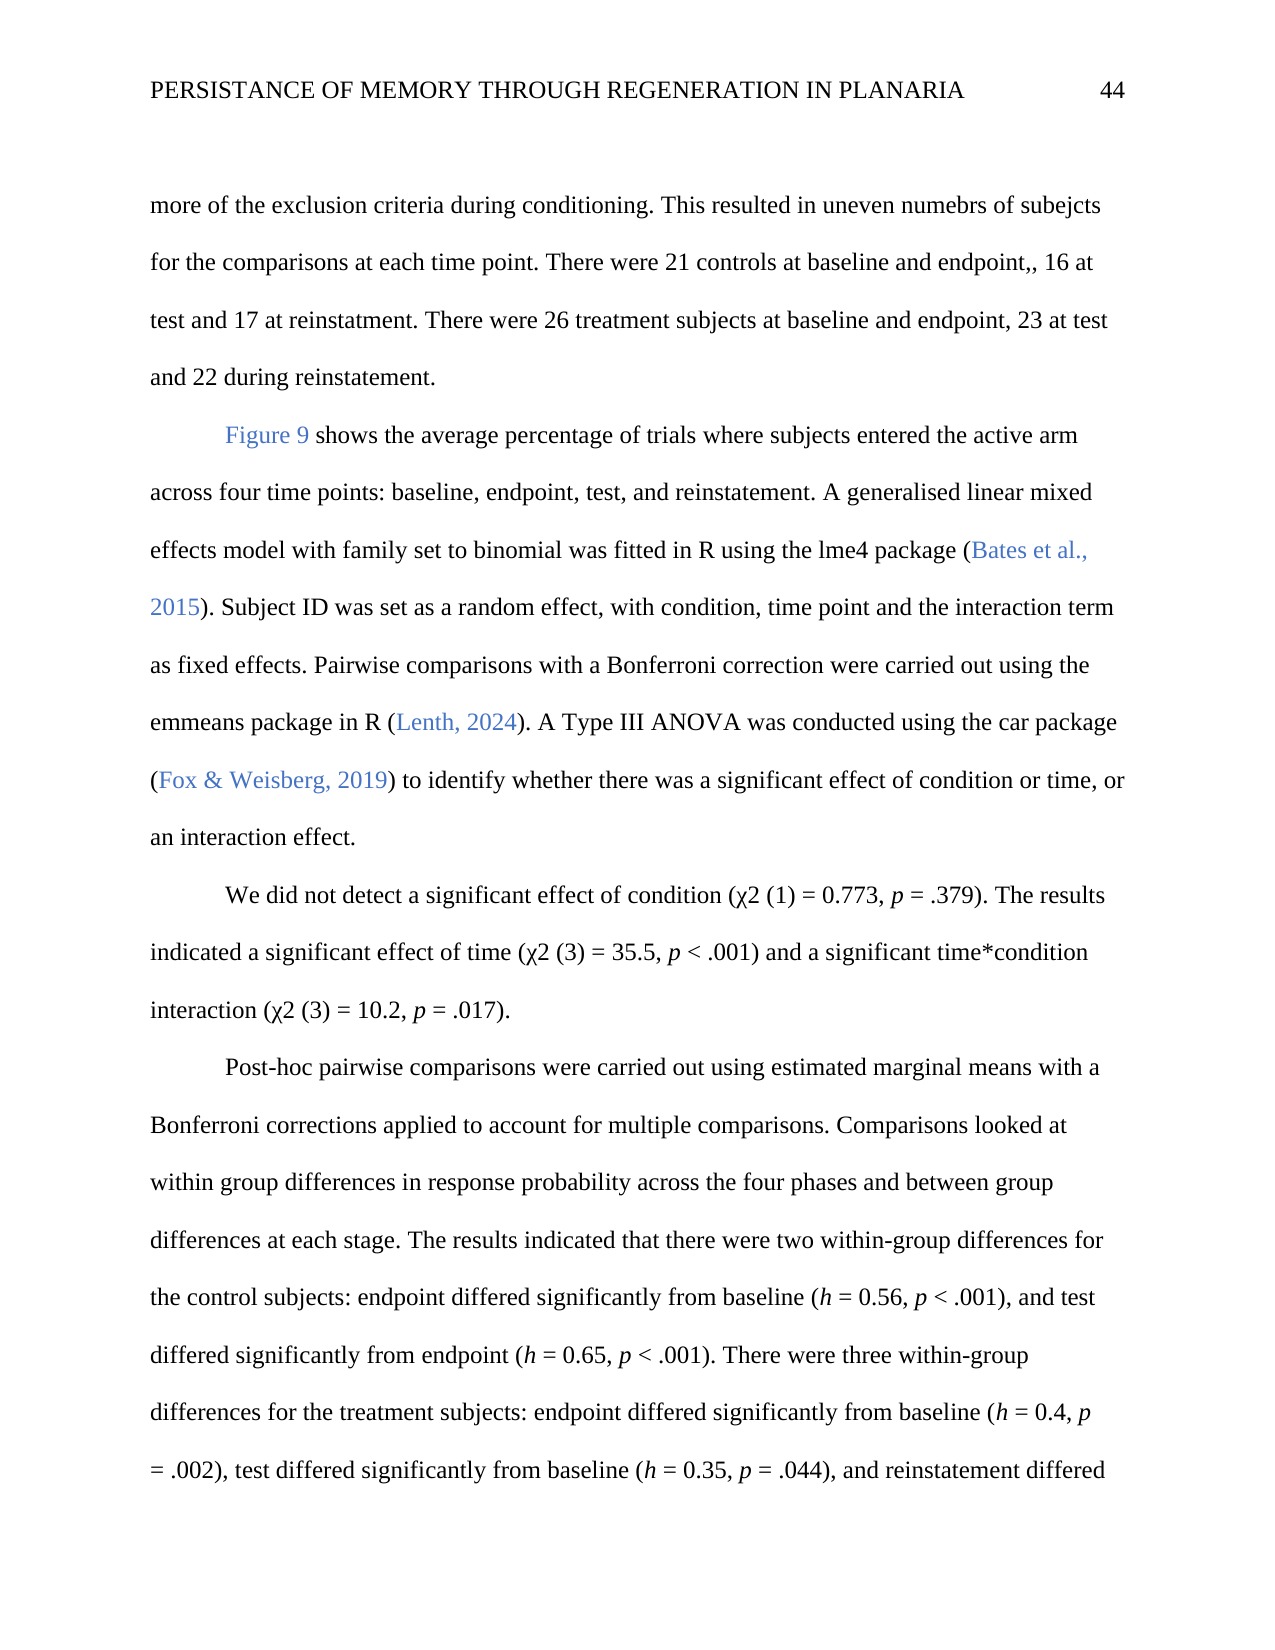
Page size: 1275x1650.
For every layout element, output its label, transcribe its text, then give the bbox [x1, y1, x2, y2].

text Figure 9 shows the average percentage of trials where subjects entered the active arm across four time points: baseline, endpoint, test, and reinstatement. A generalised linear mixed effects model with family set to binomial was fitted in R using the lme4 package (Bates et al., 2015). Subject ID was set as a random effect, with condition, time point and the interaction term as fixed effects. Pairwise comparisons with a Bonferroni correction were carried out using the emmeans package in R (Lenth, 2024). A Type III ANOVA was conducted using the car package (Fox & Weisberg, 2019) to identify whether there was a significant effect of condition or time, or an interaction effect. [150, 420, 1125, 851]
text We did not detect a significant effect of condition (χ2 (1) = 0.773, p = .379). The results indicated a significant effect of time (χ2 (3) = 35.5, p < .001) and a significant time*condition interaction (χ2 (3) = 10.2, p = .017). [150, 880, 1125, 1024]
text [150, 190, 1125, 391]
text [150, 1052, 1125, 1484]
